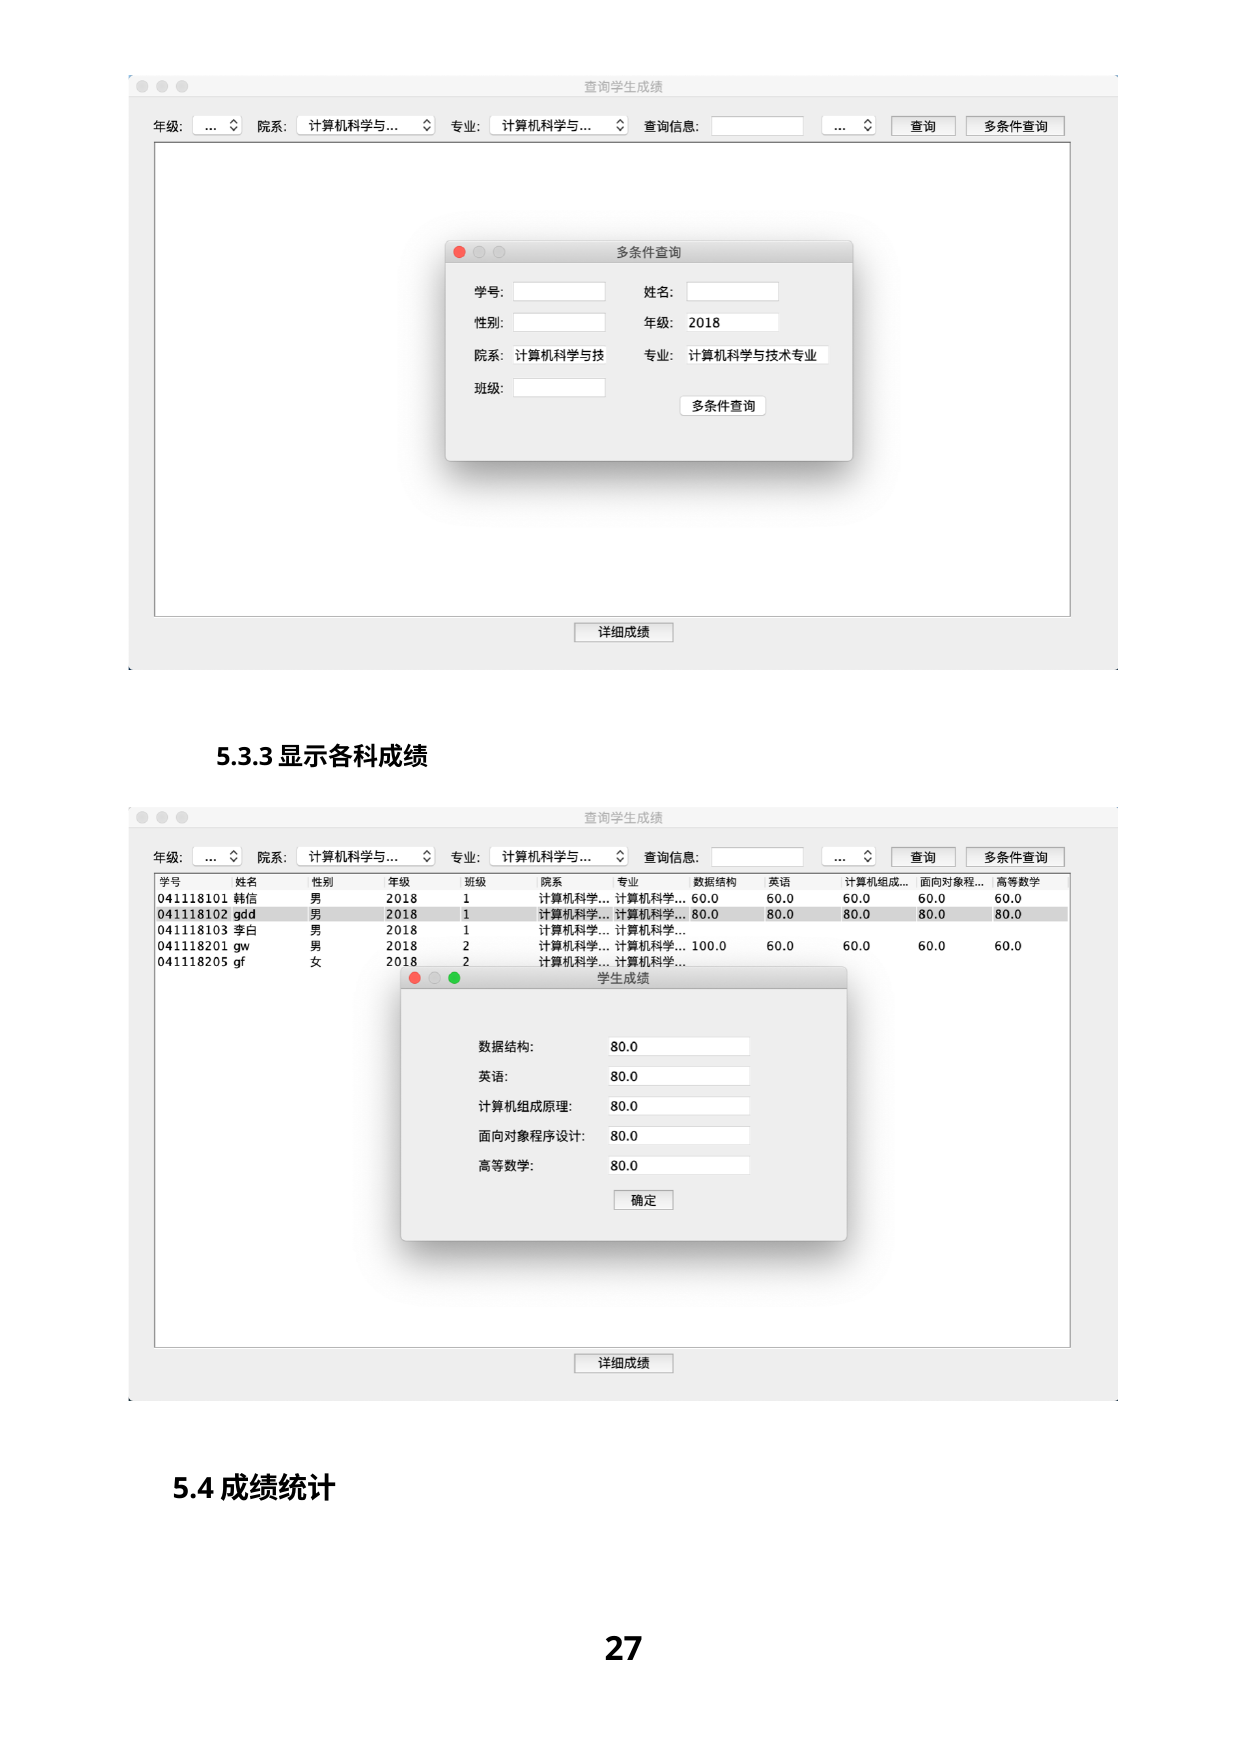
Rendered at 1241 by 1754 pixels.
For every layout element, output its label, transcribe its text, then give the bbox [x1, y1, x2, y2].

subtitle 5.4成绩统计 [172, 1452, 1118, 1520]
picture [128, 807, 1118, 1401]
subtitle 5.3.3显示各科成绩 [172, 721, 1118, 789]
picture [128, 75, 1118, 670]
